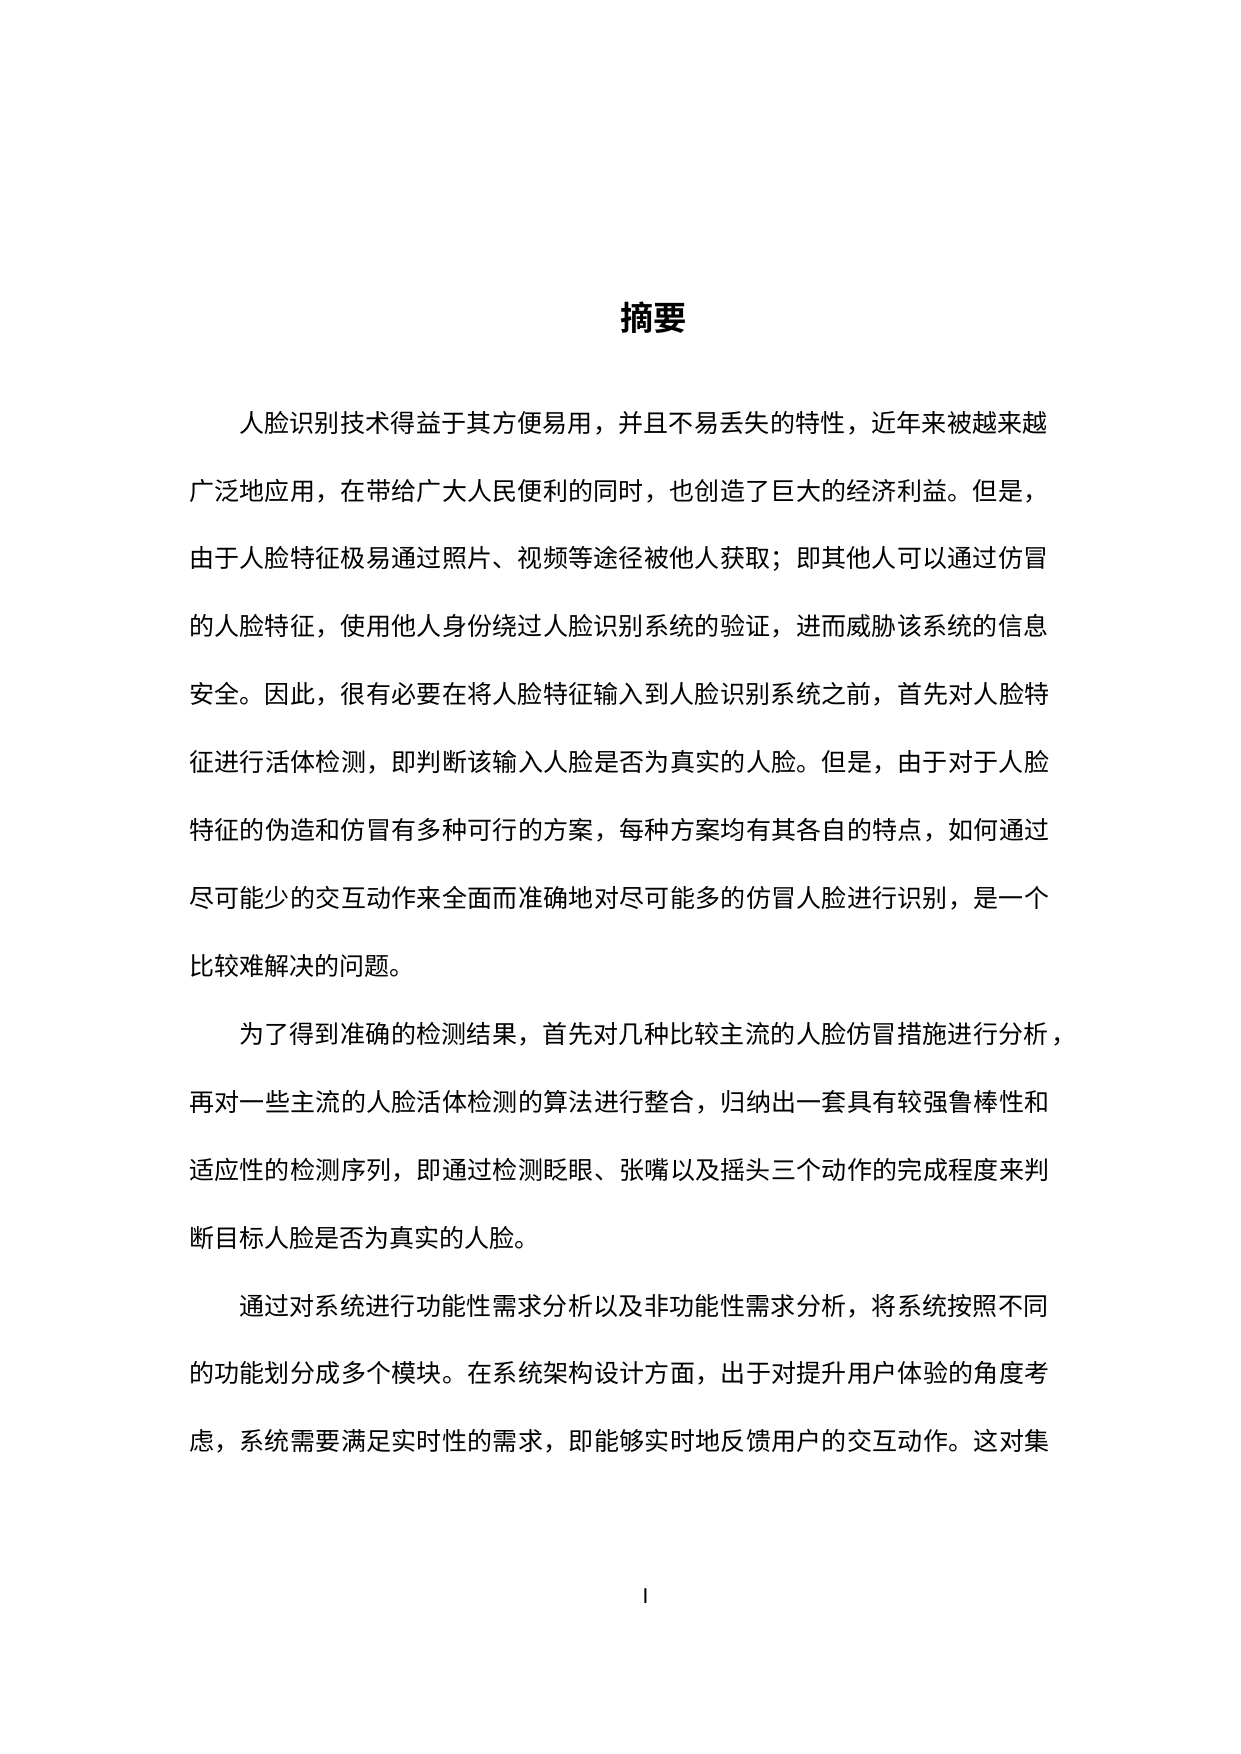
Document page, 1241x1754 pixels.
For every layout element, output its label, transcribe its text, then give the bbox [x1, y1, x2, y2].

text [189, 1270, 1051, 1474]
text 摘要 [189, 282, 1051, 350]
text 人脸识别技术得益于其方便易用，并且不易丢失的特性，近年来被越来越广泛地应用，在带给广大人民便利的同时，也创造了巨大的经济利益。但是，由于人脸特征极易通过照片、视频等途径被他人获取；即其他人可以通过仿冒的人脸特征，使用他人身份绕过人脸识别系统的验证，进而威胁该系统的信息安全。因此，很有必要在将人脸特征输入到人脸识别系统之前，首先对人脸特征进行活体检测，即判断该输入人脸是否为真实的人脸。但是，由于对于人脸特征的伪造和仿冒有多种可行的方案，每种方案均有其各自的特点，如何通过尽可能少的交互动作来全面而准确地对尽可能多的仿冒人脸进行识别，是一个比较难解决的问题。 [189, 387, 1051, 998]
text 为了得到准确的检测结果，首先对几种比较主流的人脸仿冒措施进行分析，再对一些主流的人脸活体检测的算法进行整合，归纳出一套具有较强鲁棒性和适应性的检测序列，即通过检测眨眼、张嘴以及摇头三个动作的完成程度来判断目标人脸是否为真实的人脸。 [189, 998, 1051, 1270]
